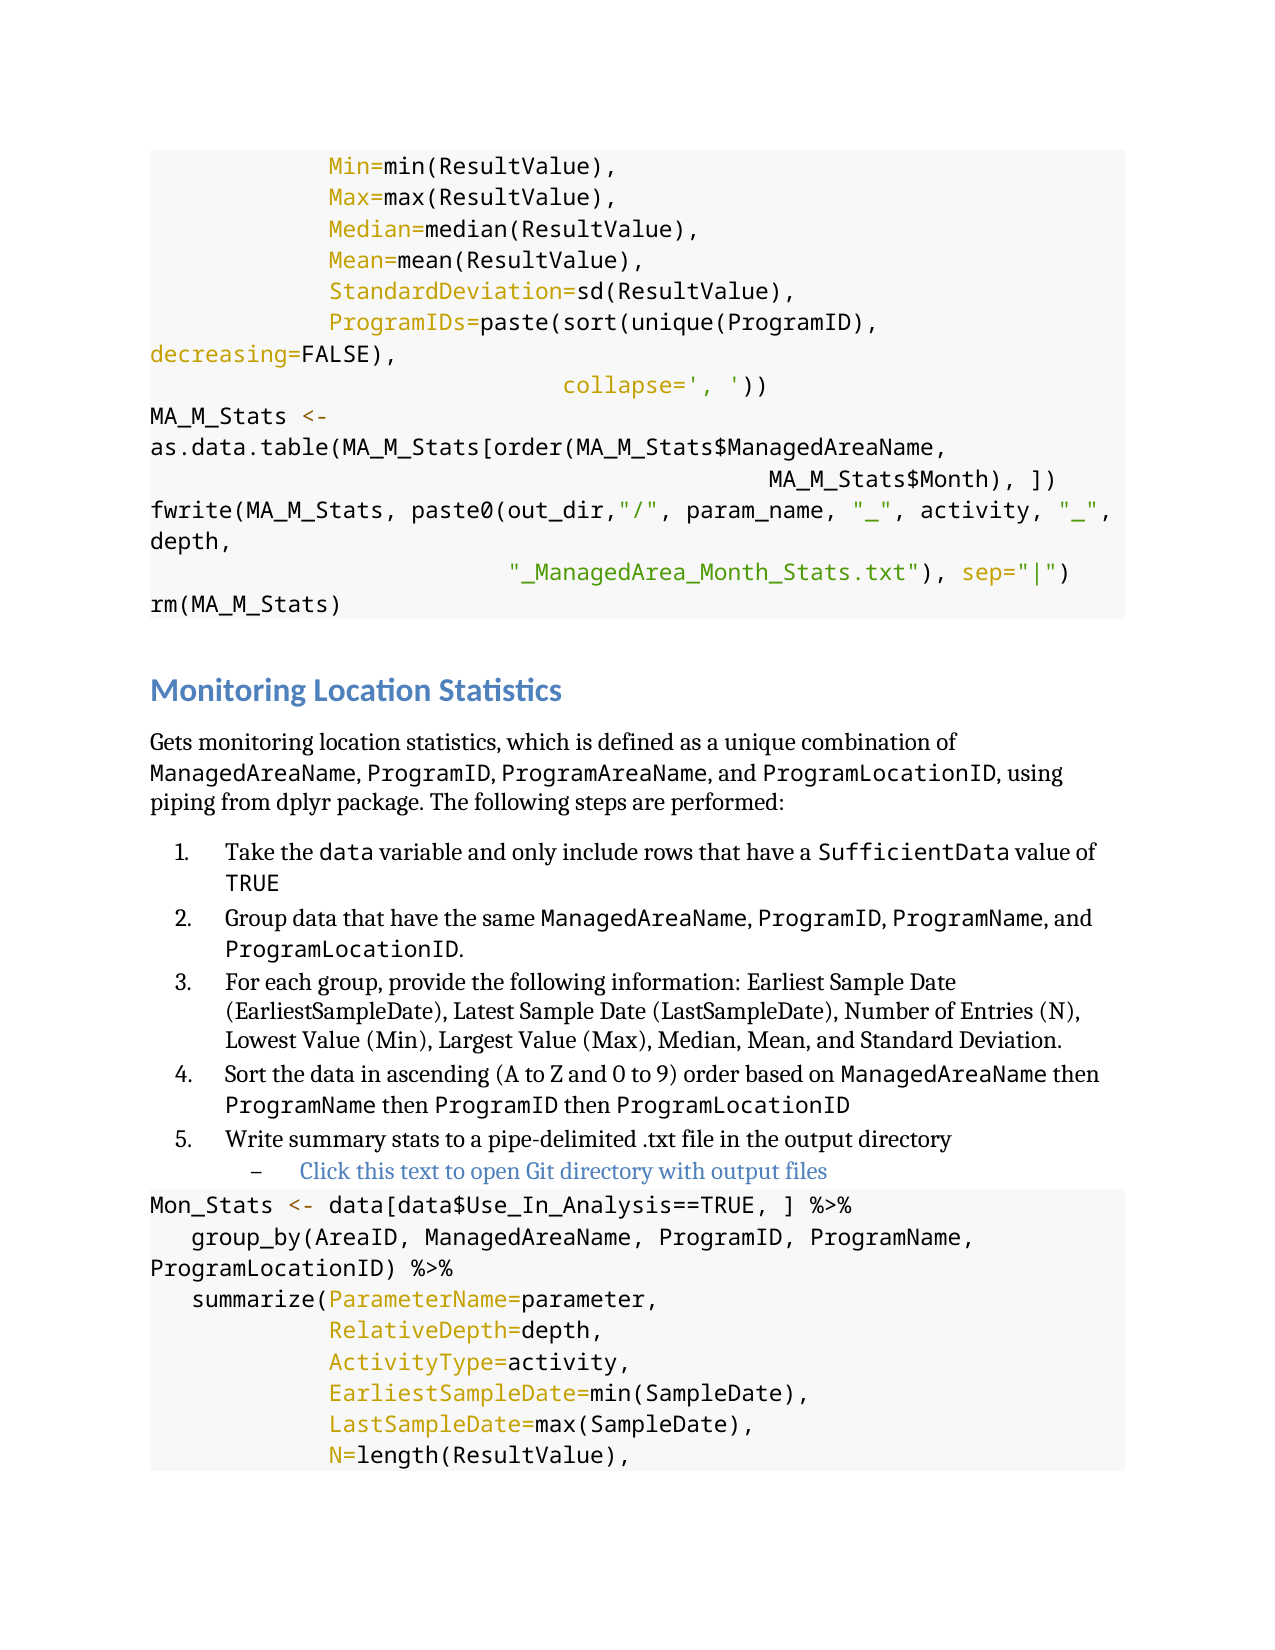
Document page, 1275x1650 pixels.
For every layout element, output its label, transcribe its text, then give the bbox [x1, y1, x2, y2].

list Group data that have the same ManagedAreaName, ProgramID, ProgramName, and ProgramLocationID. [175, 902, 1125, 964]
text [150, 1189, 1125, 1471]
list Write summary stats to a pipe-delimited .txt file in the output directory [175, 1124, 1125, 1153]
text Gets monitoring location statistics, which is defined as a unique combination of ManagedAreaName, ProgramID, ProgramAreaName, and ProgramLocationID, using piping from dplyr package. The following steps are performed: [150, 728, 1125, 817]
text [150, 150, 1125, 619]
list For each group, provide the following information: Earliest Sample Date (EarliestSampleDate), Latest Sample Date (LastSampleDate), Number of Entries (N), Lowest Value (Min), Largest Value (Max), Median, Mean, and Standard Deviation. [175, 968, 1125, 1054]
list Click this text to open Git directory with output files [250, 1157, 1125, 1186]
list Take the data variable and only include rows that have a SufficientData value of TRUE [175, 836, 1125, 898]
list Sort the data in ascending (A to Z and 0 to 9) order based on ManagedAreaName then ProgramName then ProgramID then ProgramLocationID [175, 1058, 1125, 1121]
subtitle Monitoring Location Statistics [150, 669, 1125, 709]
